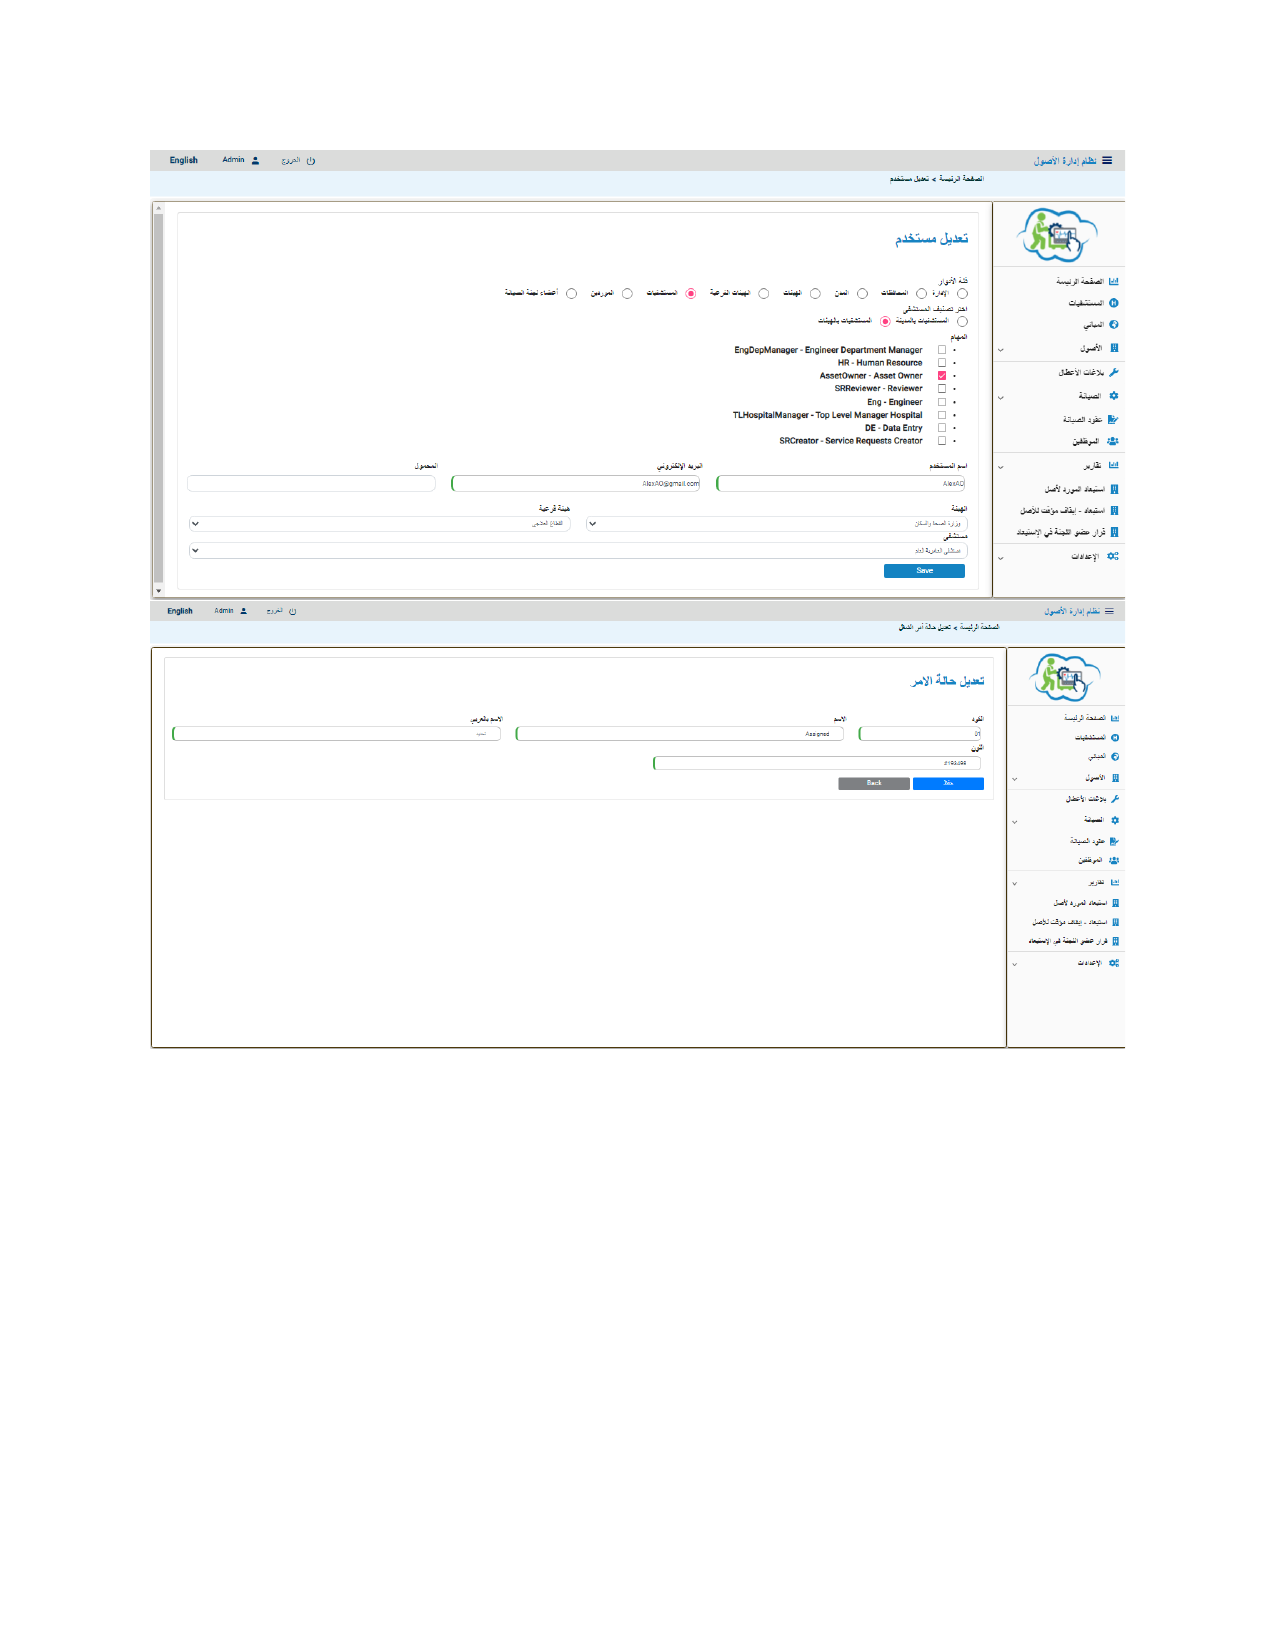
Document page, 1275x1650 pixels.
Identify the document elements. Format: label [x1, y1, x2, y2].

picture [150, 601, 1125, 1049]
picture [150, 150, 1125, 600]
